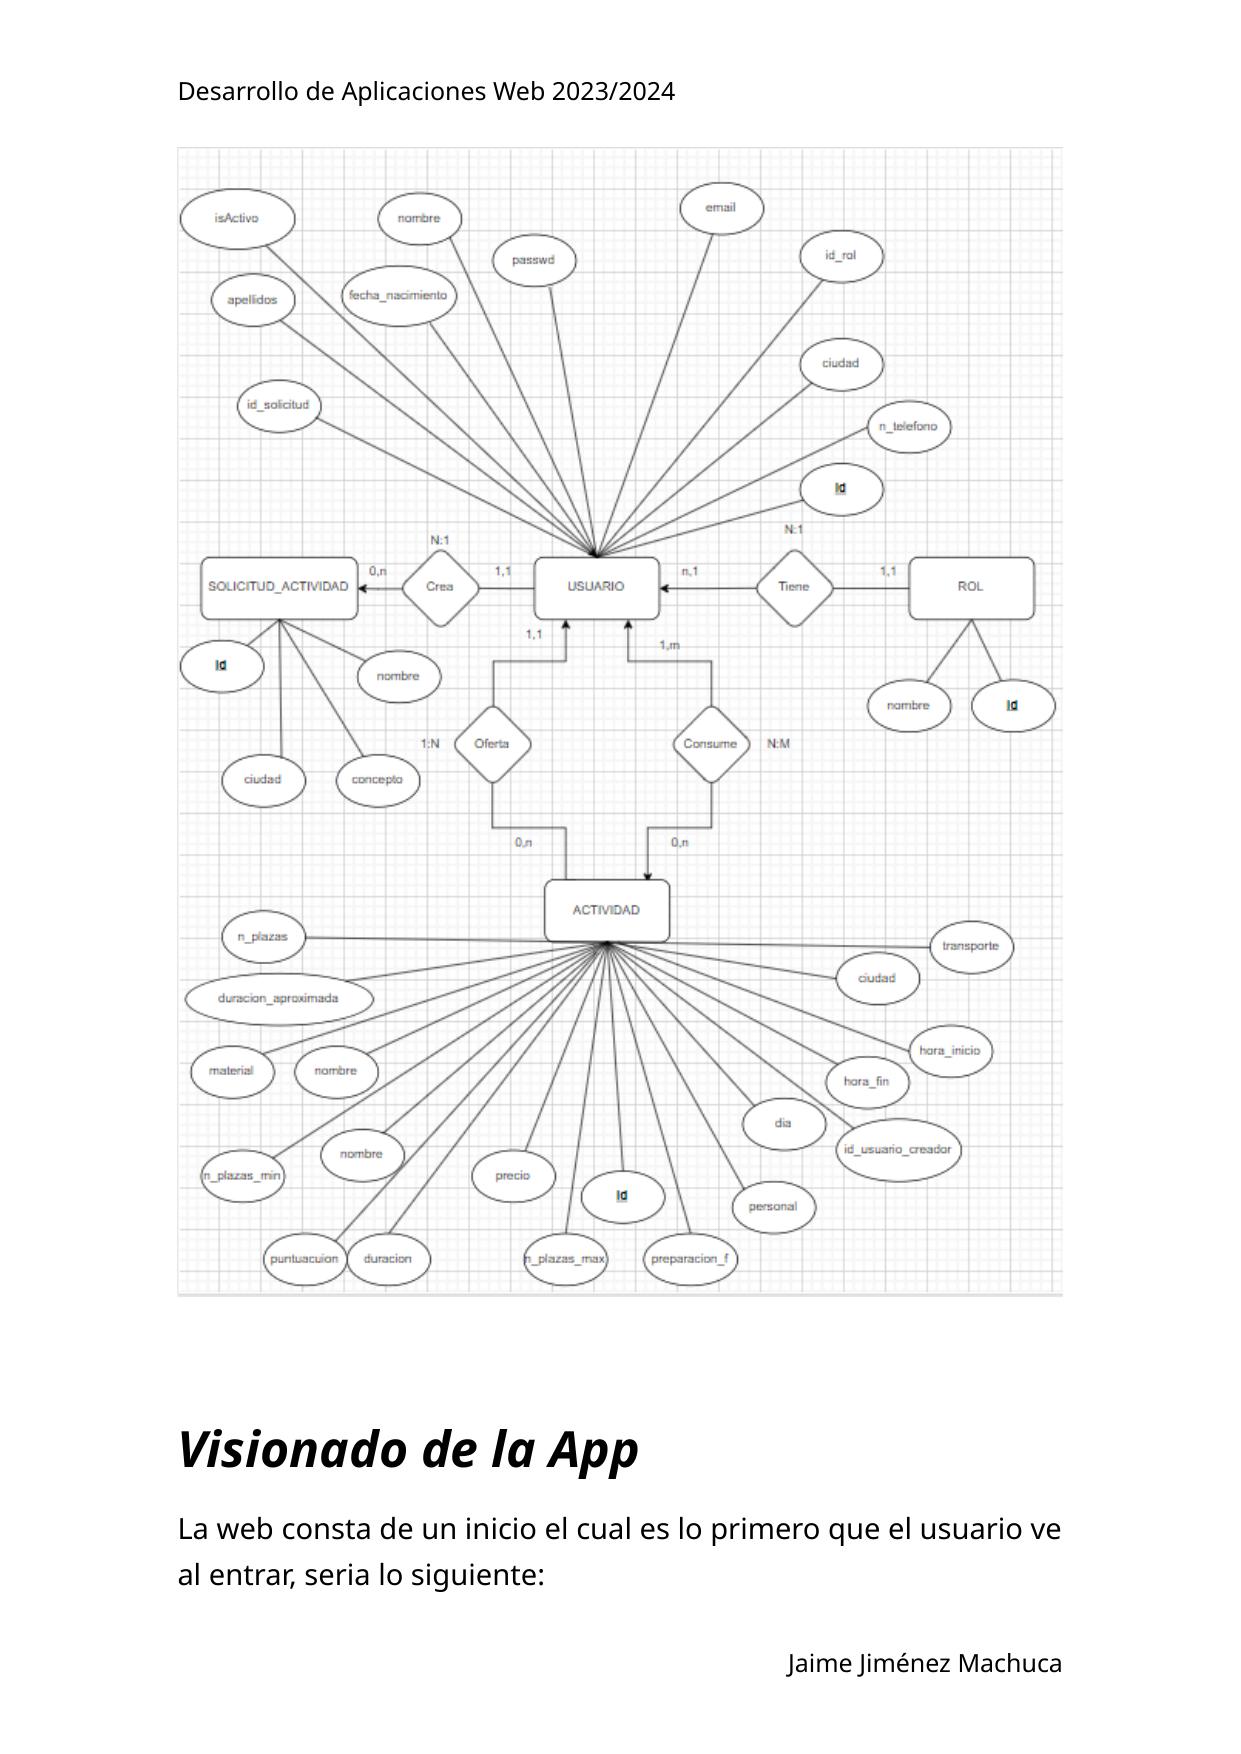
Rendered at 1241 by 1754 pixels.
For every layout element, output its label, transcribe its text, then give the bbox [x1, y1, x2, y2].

text La web consta de un inicio el cual es lo primero que el usuario ve al entrar, seria lo siguiente: [177, 1509, 1063, 1594]
text Visionado de la App [177, 1414, 1063, 1482]
picture [177, 147, 1063, 1297]
